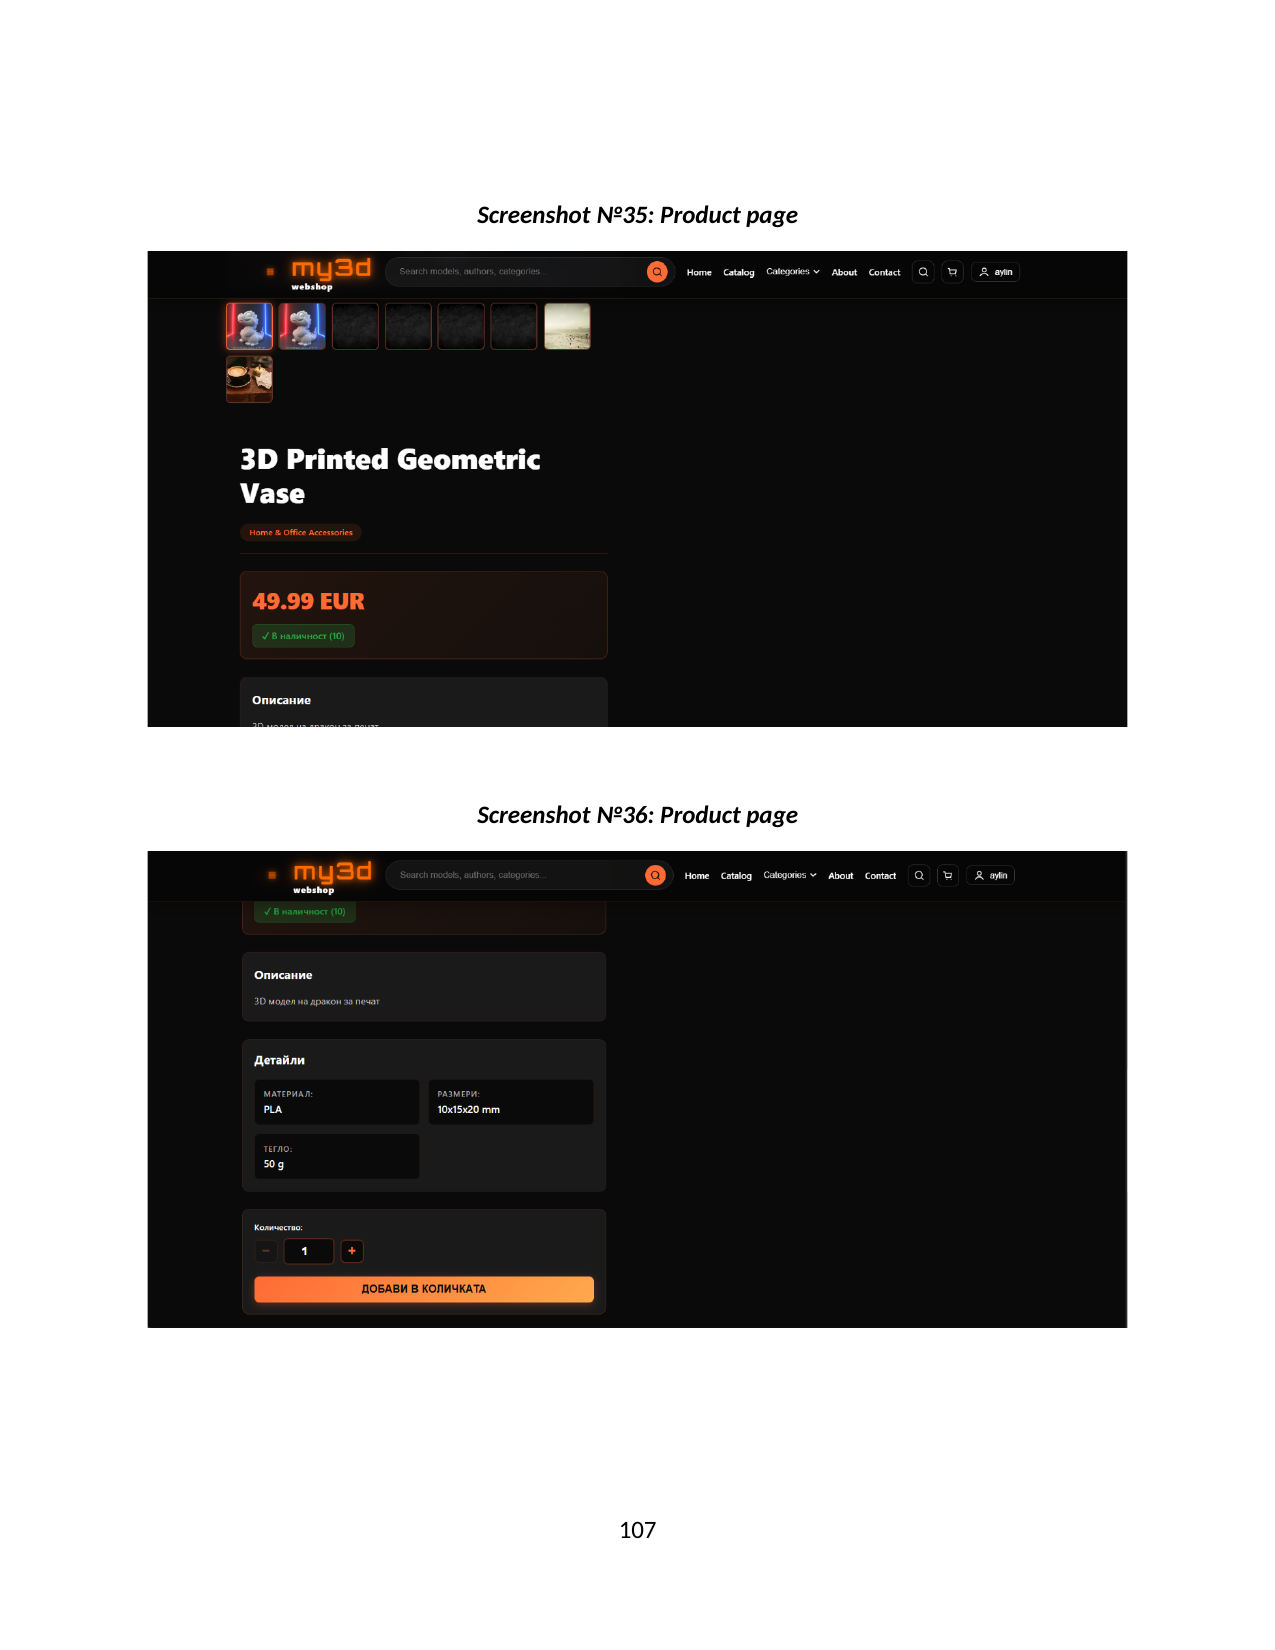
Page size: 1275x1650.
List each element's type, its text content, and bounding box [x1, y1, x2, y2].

text Screenshot №36: Product page [148, 799, 1127, 830]
picture [147, 251, 1128, 727]
text Screenshot №35: Product page [148, 199, 1127, 230]
picture [147, 851, 1128, 1328]
